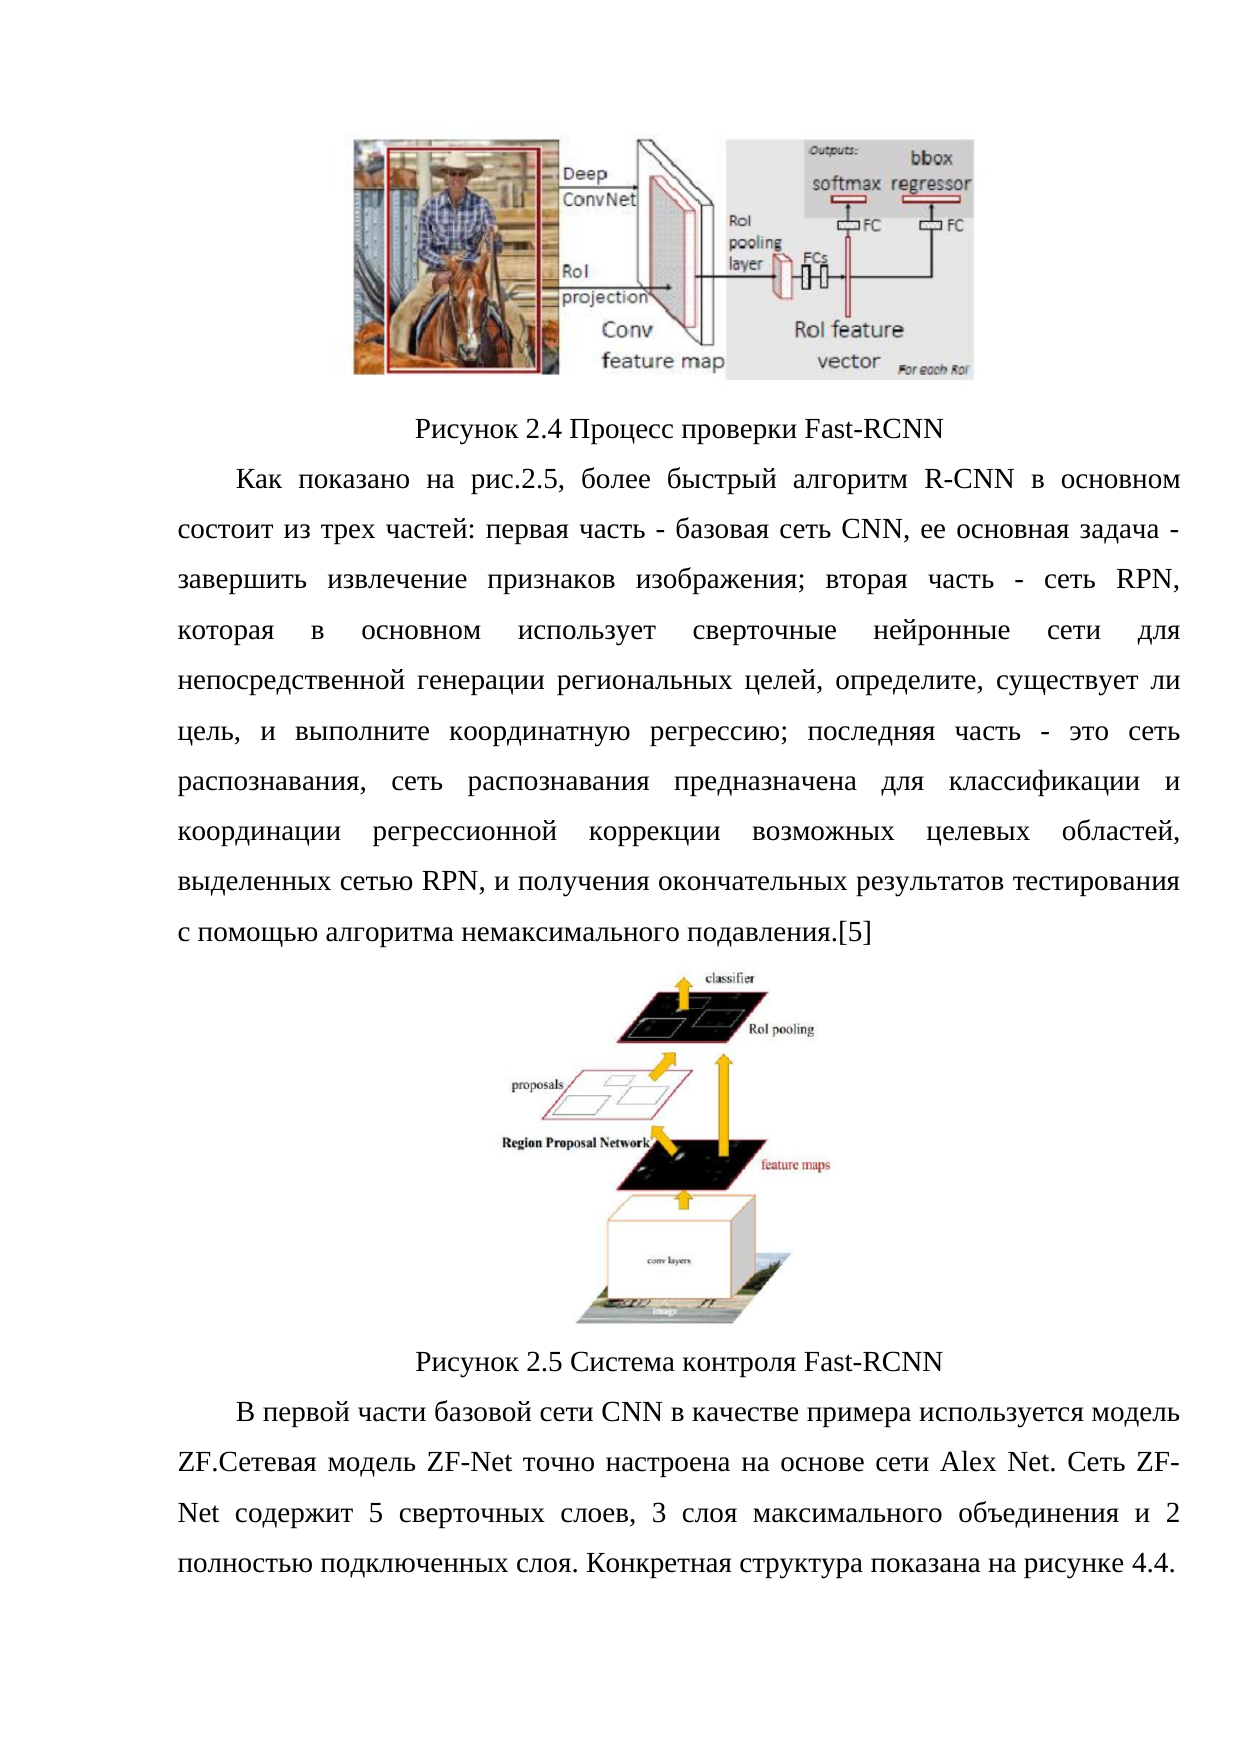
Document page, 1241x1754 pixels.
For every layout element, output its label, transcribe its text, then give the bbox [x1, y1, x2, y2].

text Как показано на рис.2.5, более быстрый алгоритм R-CNN в основном состоит из трех частей: первая часть - базовая сеть CNN, ее основная задача - завершить извлечение признаков изображения; вторая часть - сеть RPN, которая в основном использует сверточные нейронные сети для непосредственной генерации региональных целей, определите, существует ли цель, и выполните координатную регрессию; последняя часть - это сеть распознавания, сеть распознавания предназначена для классификации и координации регрессионной коррекции возможных целевых областей, выделенных сетью RPN, и получения окончательных результатов тестирования с помощью алгоритма немаксимального подавления.[5] [177, 461, 1181, 947]
text В первой части базовой сети CNN в качестве примера используется модель ZF.Сетевая модель ZF-Net точно настроена на основе сети Alex Net. Сеть ZF-Net содержит 5 сверточных слоев, 3 слоя максимального объединения и 2 полностью подключенных слоя. Конкретная структура показана на рисунке 4.4. [177, 1394, 1181, 1579]
text Рисунок 2.5 Система контроля Fast-RCNN [177, 1344, 1181, 1377]
picture [479, 964, 879, 1330]
picture [325, 118, 1033, 397]
text Рисунок 2.4 Процесс проверки Fast-RCNN [177, 411, 1181, 444]
